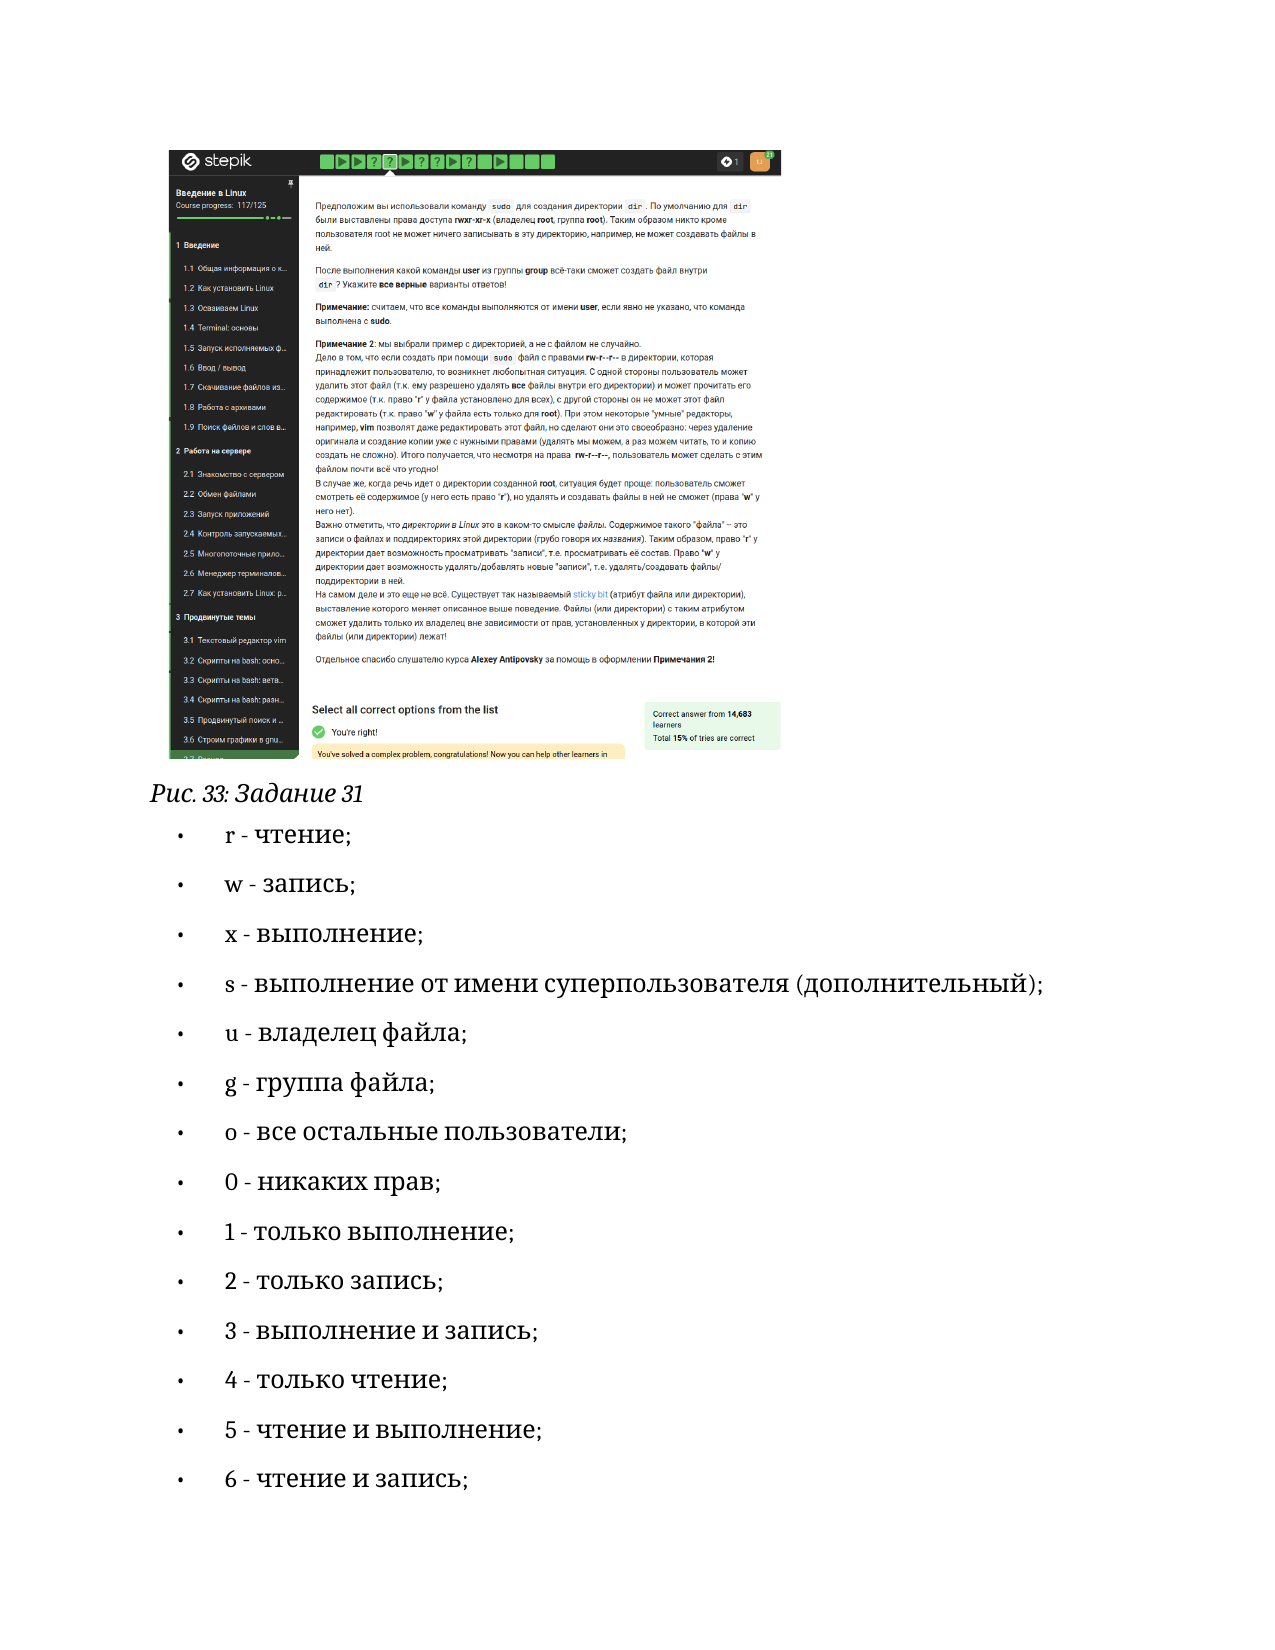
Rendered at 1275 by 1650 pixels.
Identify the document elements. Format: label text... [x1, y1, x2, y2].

list r - чтение; [175, 821, 1125, 849]
list 1 - только выполнение; [175, 1217, 1125, 1246]
text Рис. 33: Задание 31 [150, 779, 1125, 808]
picture [168, 150, 782, 759]
list x - выполнение; [175, 920, 1125, 949]
list w - запись; [175, 870, 1125, 899]
list 4 - только чтение; [175, 1366, 1125, 1395]
list 6 - чтение и запись; [175, 1465, 1125, 1494]
list u - владелец файла; [175, 1019, 1125, 1048]
list s - выполнение от имени суперпользователя (дополнительный); [175, 969, 1125, 998]
list 0 - никаких прав; [175, 1168, 1125, 1197]
list 5 - чтение и выполнение; [175, 1416, 1125, 1444]
list o - все остальные пользователи; [175, 1118, 1125, 1147]
list 3 - выполнение и запись; [175, 1317, 1125, 1345]
list g - группа файла; [175, 1069, 1125, 1097]
list 2 - только запись; [175, 1267, 1125, 1296]
